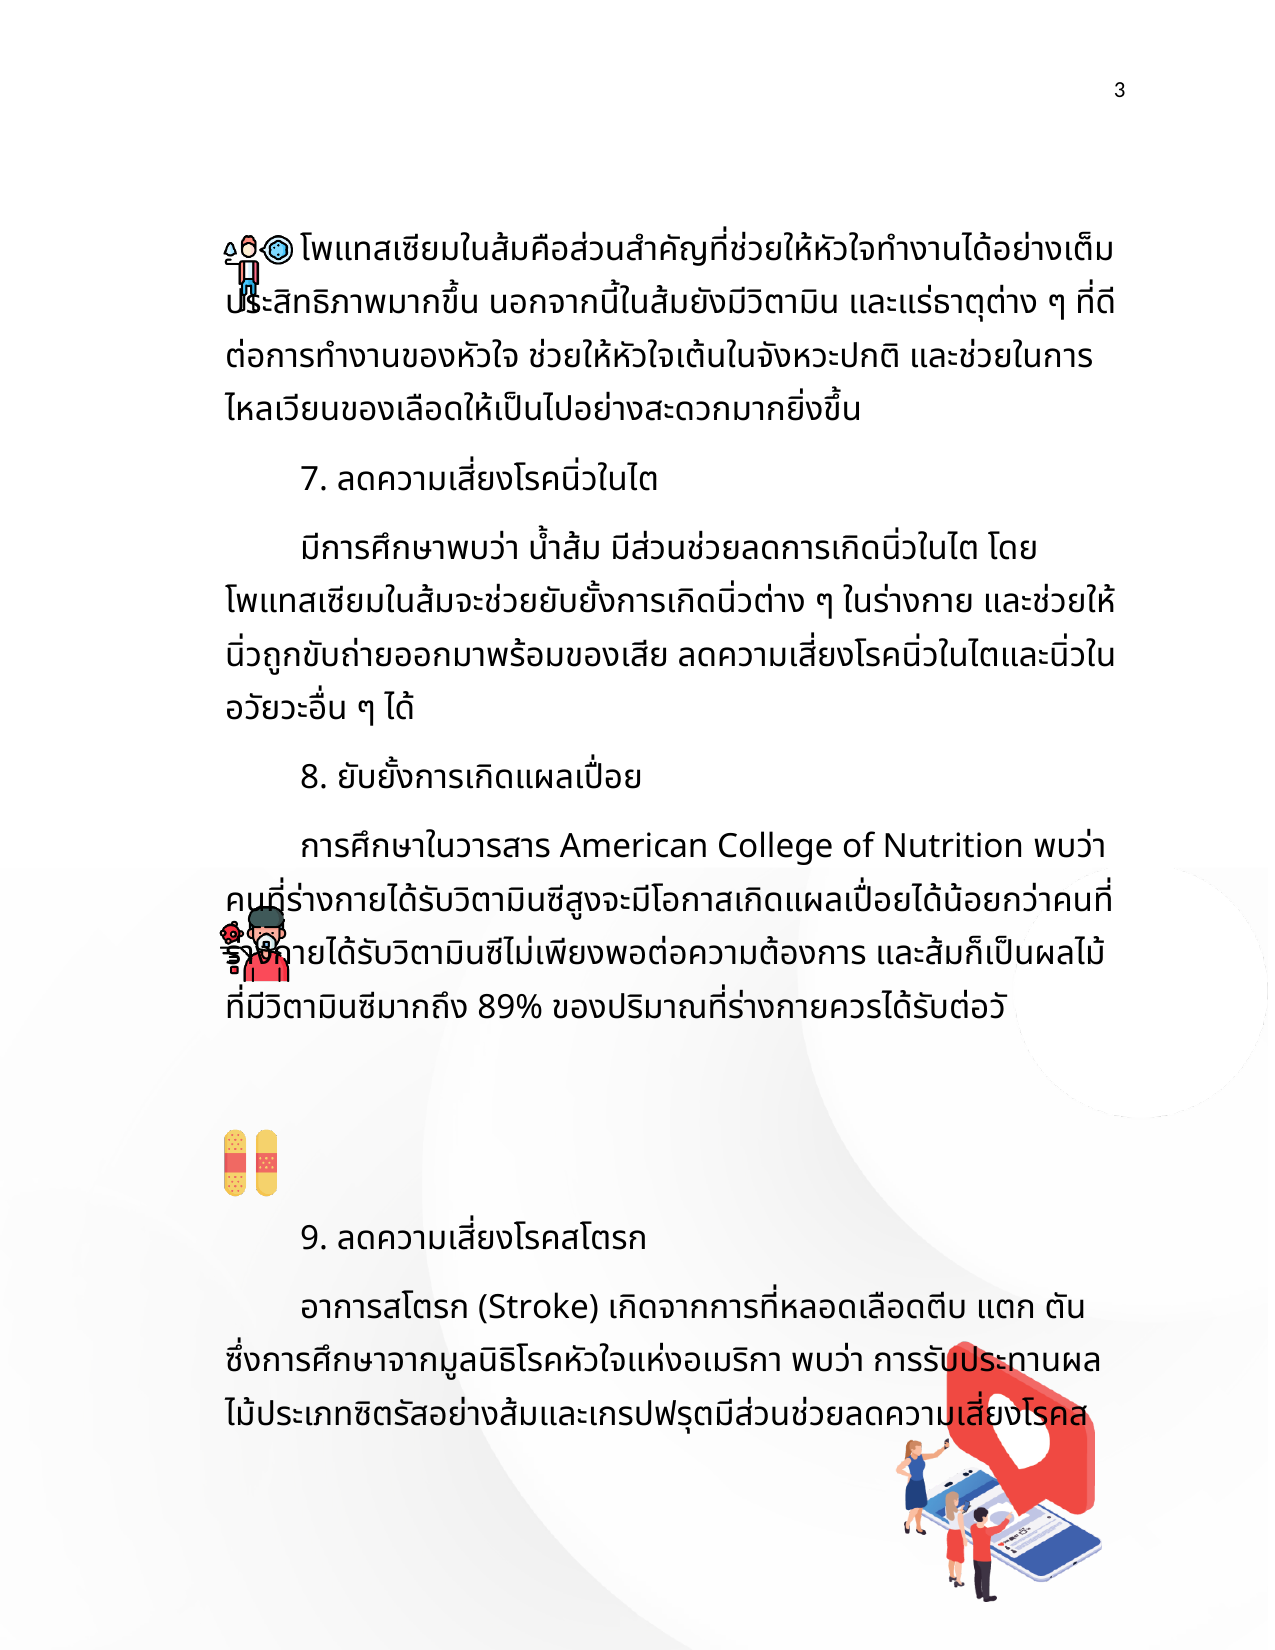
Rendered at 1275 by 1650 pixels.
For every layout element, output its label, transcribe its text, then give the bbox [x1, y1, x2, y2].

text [225, 1283, 1125, 1440]
text 7. ลดความเสี่ยงโรคนิ่วในไต [225, 454, 1125, 505]
text มีการศึกษาพบว่า น้ำส้ม มีส่วนช่วยลดการเกิดนิ่วในไต โดยโพแทสเซียมในส้มจะช่วยยับยั้งการเกิดนิ่วต่าง ๆ ในร่างกาย และช่วยให้นิ่วถูกขับถ่ายออกมาพร้อมของเสีย ลดความเสี่ยงโรคนิ่วในไตและนิ่วในอวัยวะอื่น ๆ ได้ [225, 524, 1125, 734]
text 9. ลดความเสี่ยงโรคสโตรก [225, 1213, 1125, 1264]
text การศึกษาในวารสาร American College of Nutrition พบว่า คนที่ร่างกายได้รับวิตามินซีสูงจะมีโอกาสเกิดแผลเปื่อยได้น้อยกว่าคนที่ร่างกายได้รับวิตามินซีไม่เพียงพอต่อความต้องการ และส้มก็เป็นผลไม้ที่มีวิตามินซีมากถึง 89% ของปริมาณที่ร่างกายควรได้รับต่อวั [225, 822, 1125, 1033]
picture [0, 870, 1268, 1650]
picture [219, 235, 225, 312]
text 8. ยับยั้งการเกิดแผลเปื่อย [225, 753, 1125, 804]
text โพแทสเซียมในส้มคือส่วนสำคัญที่ช่วยให้หัวใจทำงานได้อย่างเต็มประสิทธิภาพมากขึ้น นอกจากนี้ในส้มยังมีวิตามิน และแร่ธาตุต่าง ๆ ที่ดีต่อการทำงานของหัวใจ ช่วยให้หัวใจเต้นในจังหวะปกติ และช่วยในการไหลเวียนของเลือดให้เป็นไปอย่างสะดวกมากยิ่งขึ้น [225, 225, 1125, 436]
